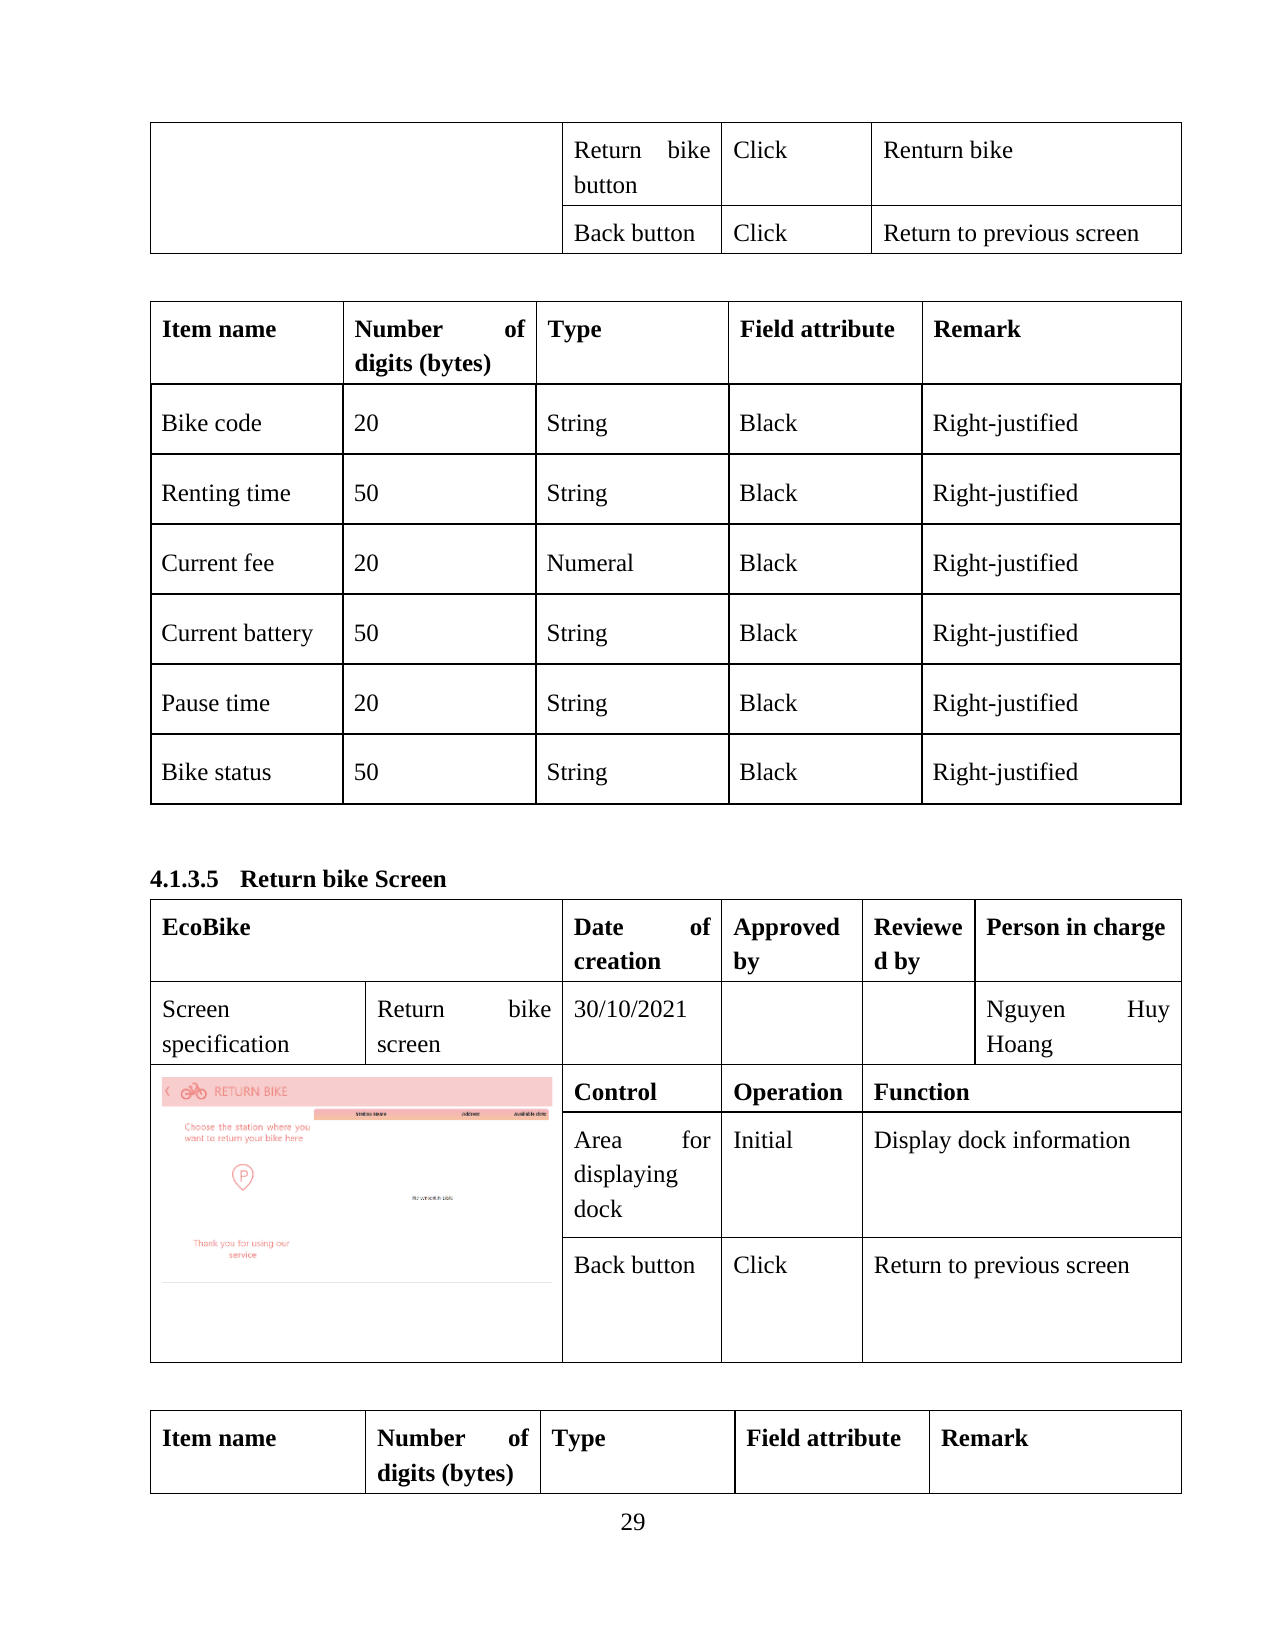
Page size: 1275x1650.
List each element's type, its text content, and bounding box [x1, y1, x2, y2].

table_cell Nguyen Huy Hoang [976, 982, 1181, 1063]
table_header Reviewed by [863, 900, 974, 981]
table_cell Screen specification [151, 982, 365, 1063]
table_header Remark [930, 1411, 1181, 1492]
table_cell 20 [344, 385, 535, 453]
table_cell 50 [344, 735, 535, 802]
table_cell Right-justified [923, 525, 1180, 593]
table_cell Renting time [152, 455, 342, 523]
table_cell [722, 982, 862, 1063]
table_cell Black [730, 455, 921, 523]
table_cell 50 [344, 455, 535, 523]
subtitle Return bike Screen [150, 864, 1116, 893]
table_cell Right-justified [923, 455, 1180, 523]
table_cell Black [730, 735, 921, 802]
table_cell Black [730, 595, 921, 663]
table_header Number of digits (bytes) [344, 302, 536, 383]
table_header Field attribute [729, 302, 922, 383]
table_cell Renturn bike [872, 123, 1181, 204]
table_cell [863, 982, 974, 1063]
table_header Person in charge [976, 900, 1181, 981]
table_cell Right-justified [923, 385, 1180, 453]
table_cell String [537, 665, 728, 732]
table_cell Click [722, 206, 871, 252]
table_cell Bike code [152, 385, 342, 453]
table_cell Right-justified [923, 735, 1180, 802]
table_cell Back button [563, 1238, 721, 1362]
table_cell Numeral [537, 525, 728, 593]
table_cell 20 [344, 525, 535, 593]
table_cell Click [722, 1238, 862, 1362]
table_header Number of digits (bytes) [366, 1411, 540, 1492]
table_header Field attribute [736, 1411, 929, 1492]
table_cell Display dock information [863, 1113, 1181, 1237]
table_header Approved by [722, 900, 862, 981]
table_cell Return to previous screen [872, 206, 1181, 252]
table_cell Right-justified [923, 595, 1180, 663]
table_cell 20 [344, 665, 535, 732]
table_cell Current fee [152, 525, 342, 593]
table_cell Return to previous screen [863, 1238, 1181, 1362]
table_cell 50 [344, 595, 535, 663]
table_cell Right-justified [923, 665, 1180, 732]
table_cell Return bike screen [366, 982, 562, 1063]
table_cell String [537, 455, 728, 523]
table_header Date of creation [563, 900, 721, 981]
table_header Type [541, 1411, 734, 1492]
table_cell String [537, 735, 728, 802]
table_cell Function [863, 1065, 1181, 1111]
table_cell Control [563, 1065, 721, 1111]
table_header Remark [923, 302, 1181, 383]
table_cell String [537, 385, 728, 453]
table_cell Operation [722, 1065, 862, 1111]
table_cell Bike status [152, 735, 342, 802]
table_cell Area for displaying dock [563, 1113, 721, 1237]
table_cell Click [722, 123, 871, 204]
table_header Item name [151, 1411, 365, 1492]
table_cell Pause time [152, 665, 342, 732]
picture [161, 1077, 553, 1284]
table_cell Black [730, 385, 921, 453]
table_cell Back button [563, 206, 721, 252]
table_header EcoBike [151, 900, 562, 981]
table_cell 30/10/2021 [563, 982, 721, 1063]
table_cell Initial [722, 1113, 862, 1237]
table_cell Return bike button [563, 123, 721, 204]
table_cell [151, 1065, 562, 1362]
table_cell Black [730, 665, 921, 732]
table_cell String [537, 595, 728, 663]
table_cell Black [730, 525, 921, 593]
table_header Type [537, 302, 728, 383]
table_cell Current battery [152, 595, 342, 663]
table_header Item name [151, 302, 343, 383]
